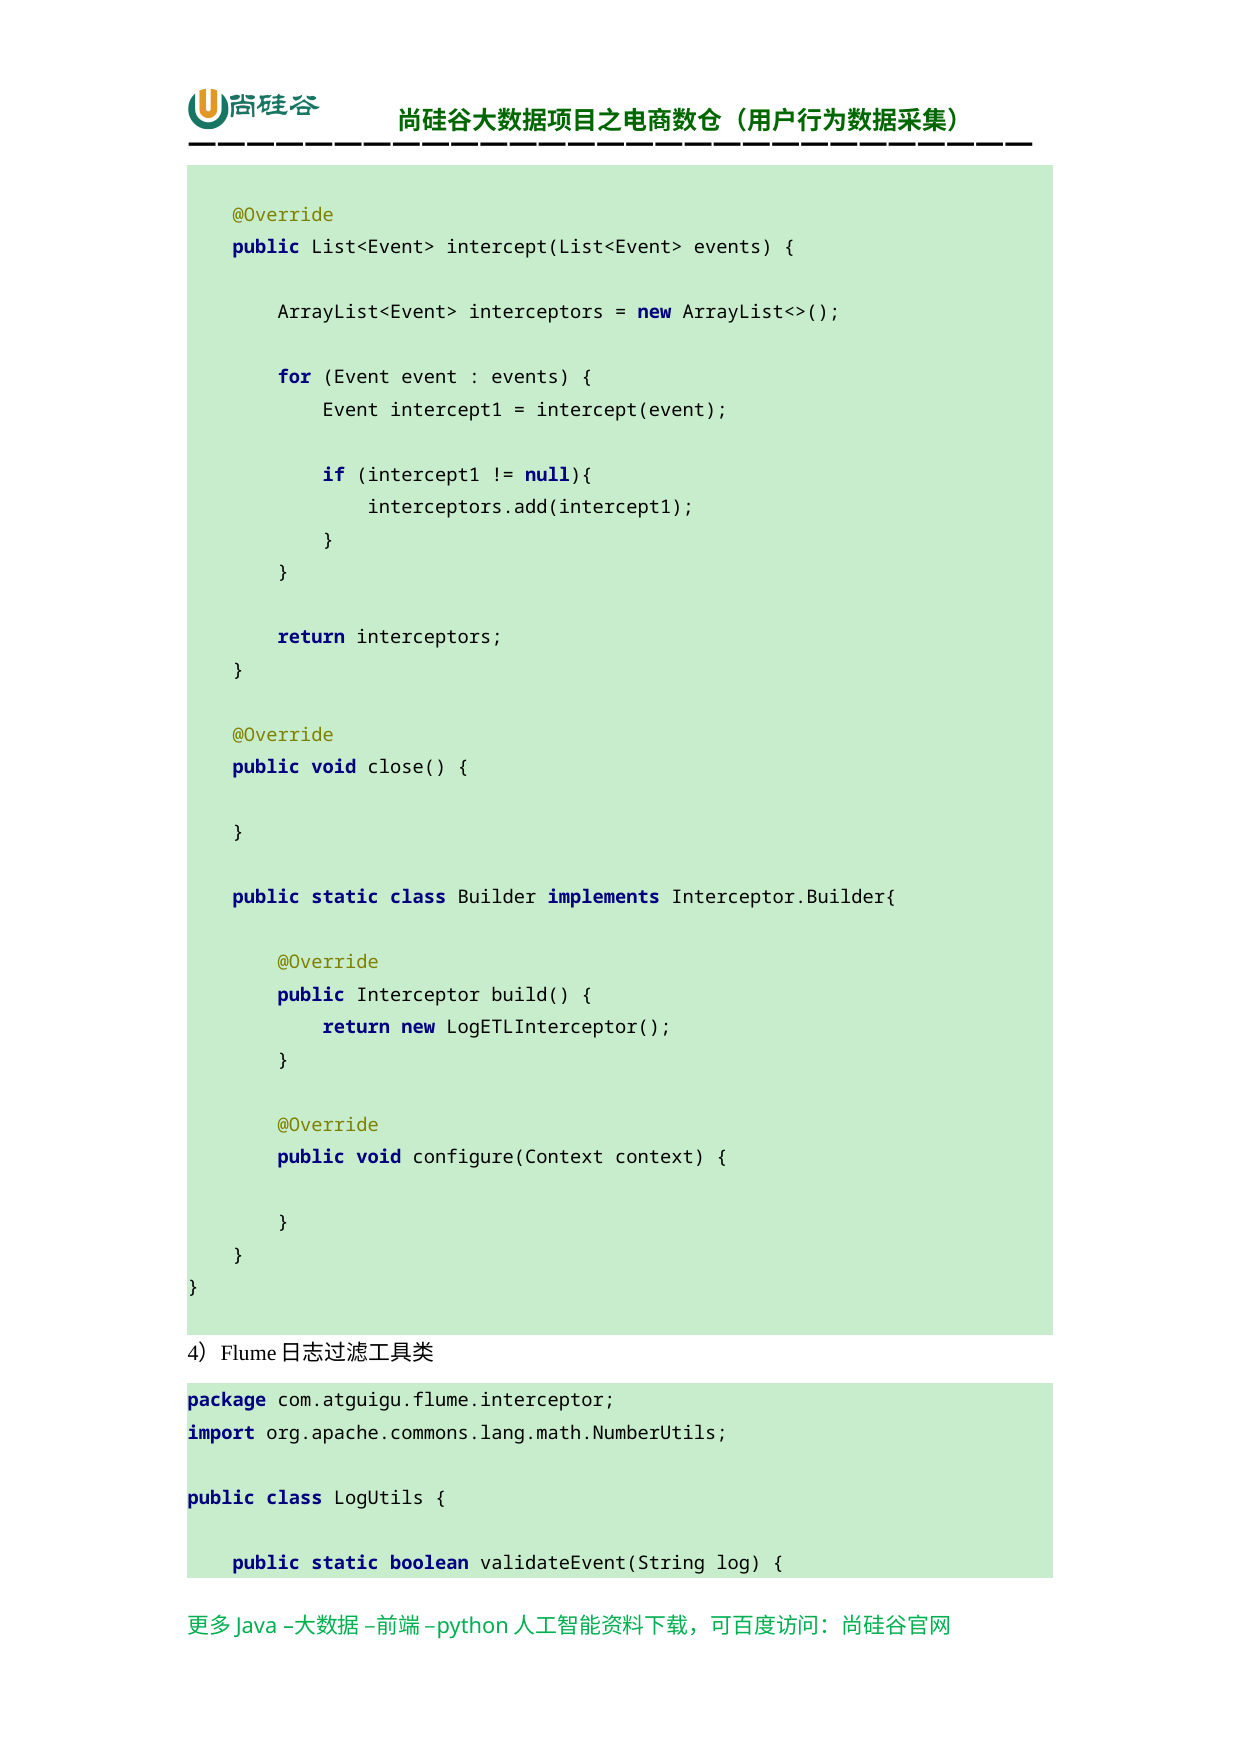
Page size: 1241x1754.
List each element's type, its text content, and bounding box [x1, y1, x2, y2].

picture [187, 88, 321, 130]
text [187, 1383, 1053, 1578]
text 4）Flume日志过滤工具类 [187, 1335, 1053, 1367]
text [187, 165, 1053, 1302]
